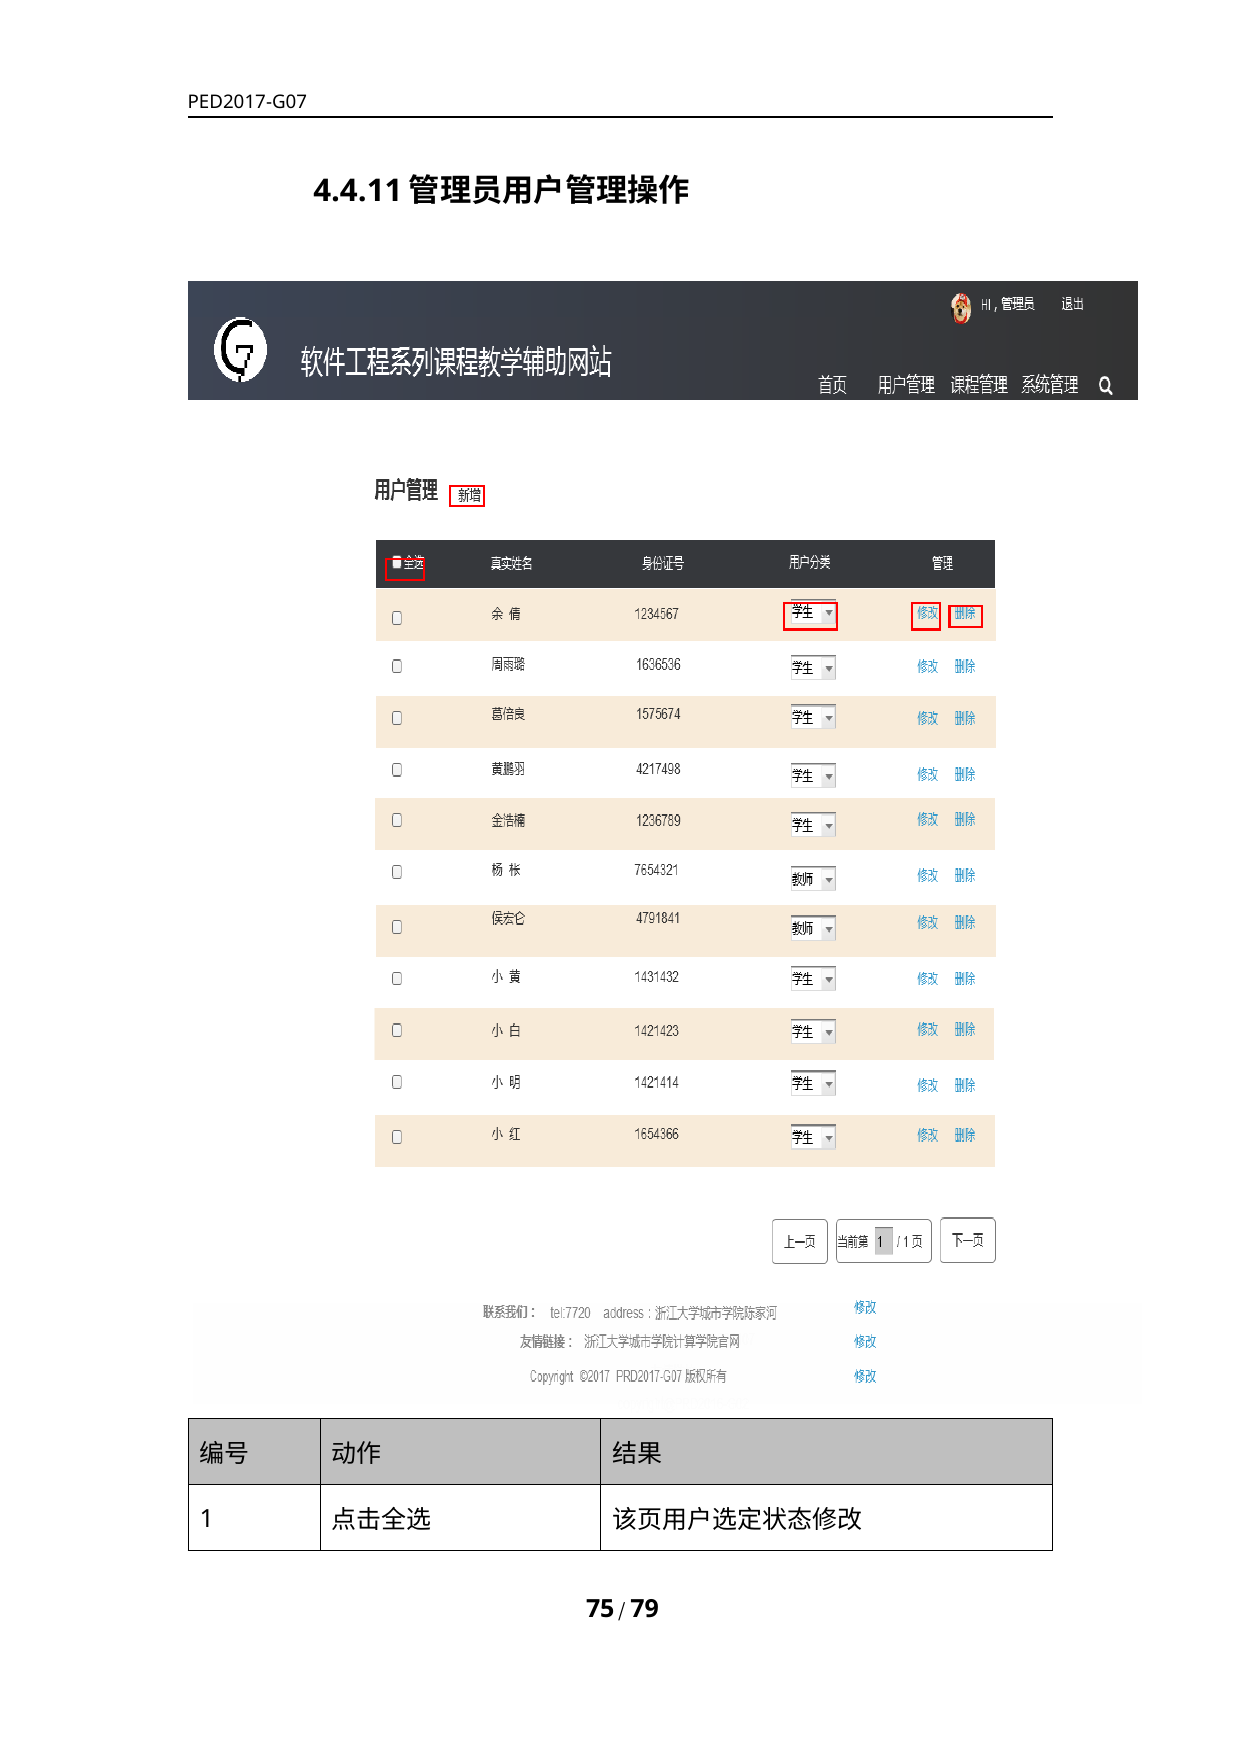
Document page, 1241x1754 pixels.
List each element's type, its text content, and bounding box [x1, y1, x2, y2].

table_cell 点击全选 [321, 1485, 600, 1550]
table_header 结果 [601, 1419, 1052, 1484]
table_cell 该页用户选定状态修改 [601, 1485, 1052, 1550]
table_cell 1 [189, 1485, 320, 1550]
table_header 动作 [321, 1419, 600, 1484]
picture [187, 280, 1143, 1413]
table_header 编号 [189, 1419, 320, 1484]
subtitle 4.4.11管理员用户管理操作 [187, 156, 1053, 221]
